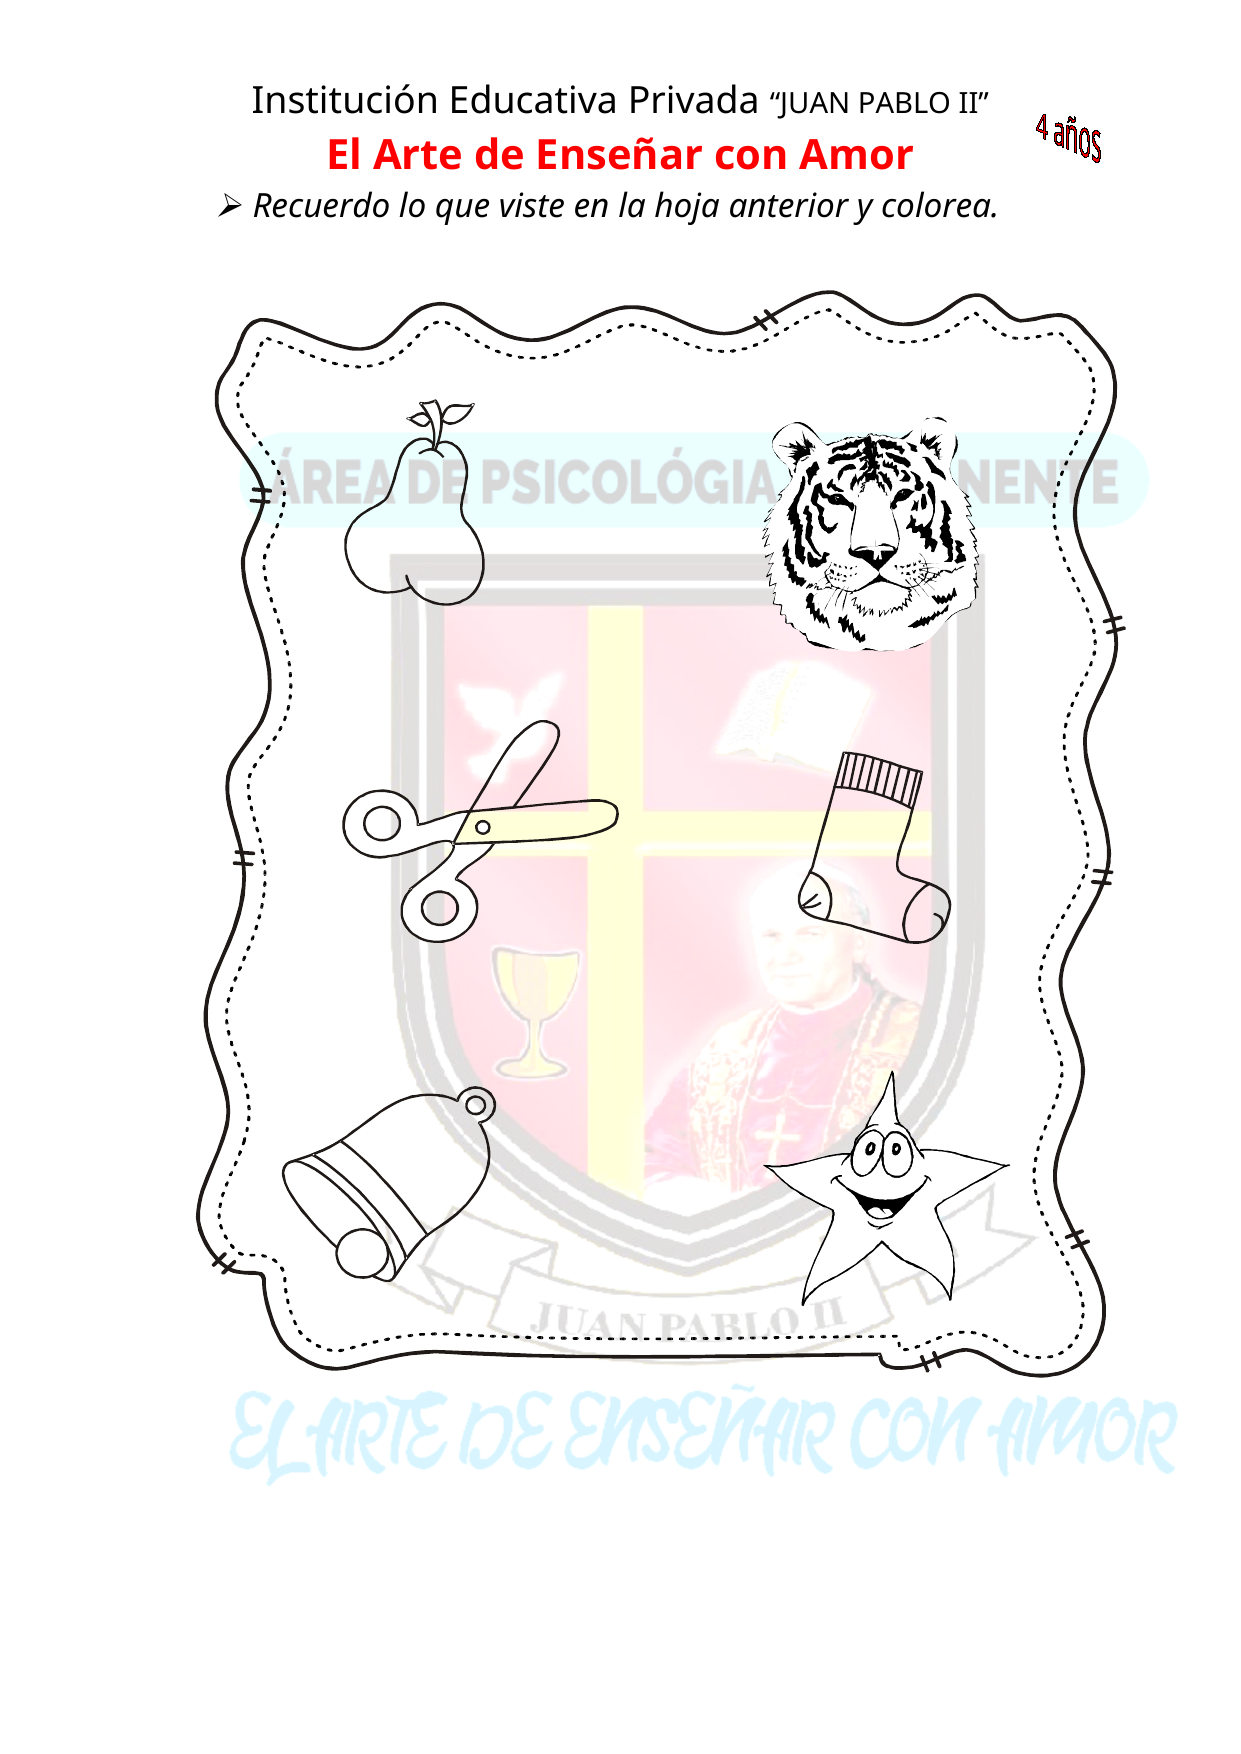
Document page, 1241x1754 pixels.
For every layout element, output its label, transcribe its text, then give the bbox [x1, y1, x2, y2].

list Recuerdo lo que viste en la hoja anterior y colorea. [215, 182, 1063, 227]
